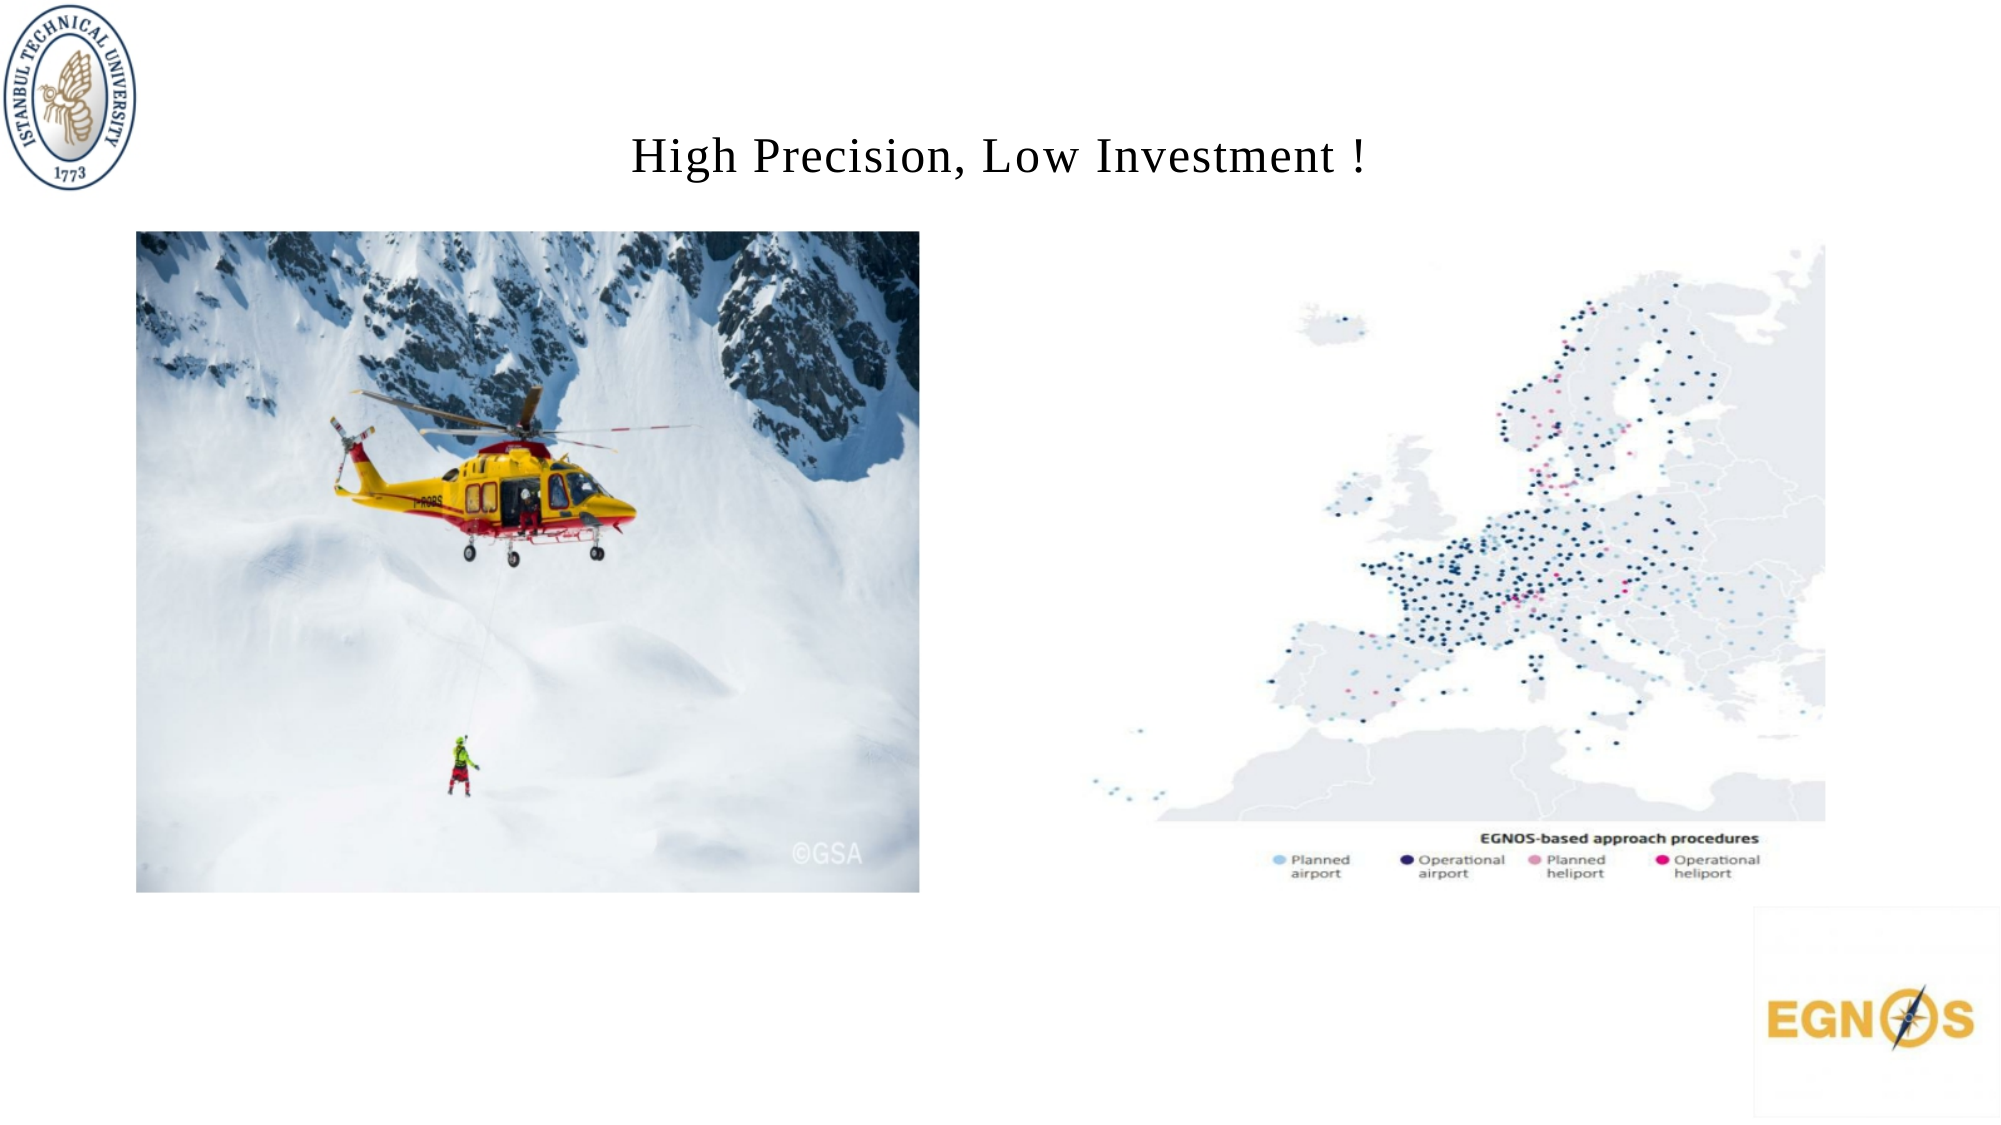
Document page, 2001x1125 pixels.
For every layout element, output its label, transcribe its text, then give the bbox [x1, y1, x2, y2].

picture [1751, 904, 2000, 1119]
picture [1080, 229, 1828, 894]
picture [0, 0, 141, 199]
text High Precision, Low Investment ! [631, 126, 2000, 183]
picture [135, 229, 922, 894]
